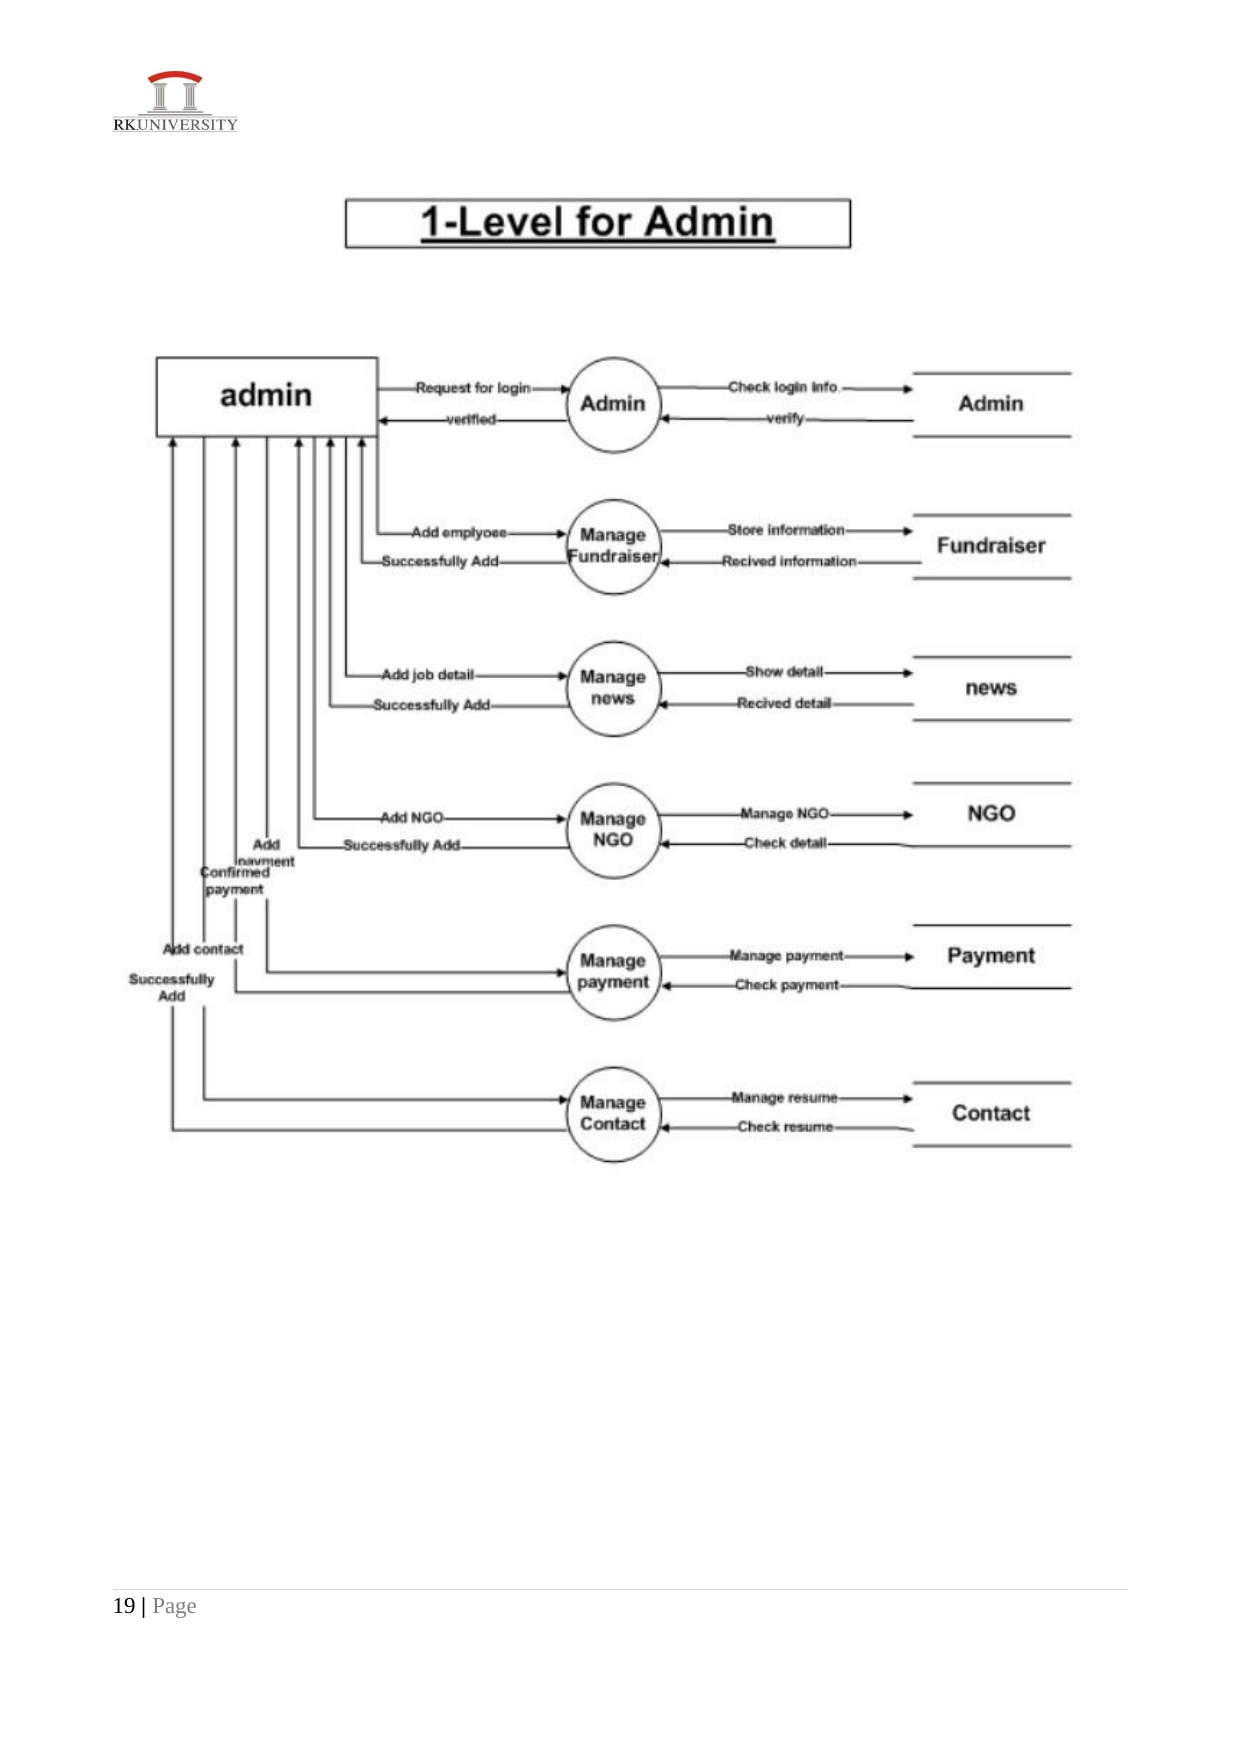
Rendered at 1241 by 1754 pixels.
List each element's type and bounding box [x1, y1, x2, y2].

picture [112, 150, 1128, 1210]
picture [112, 71, 238, 132]
